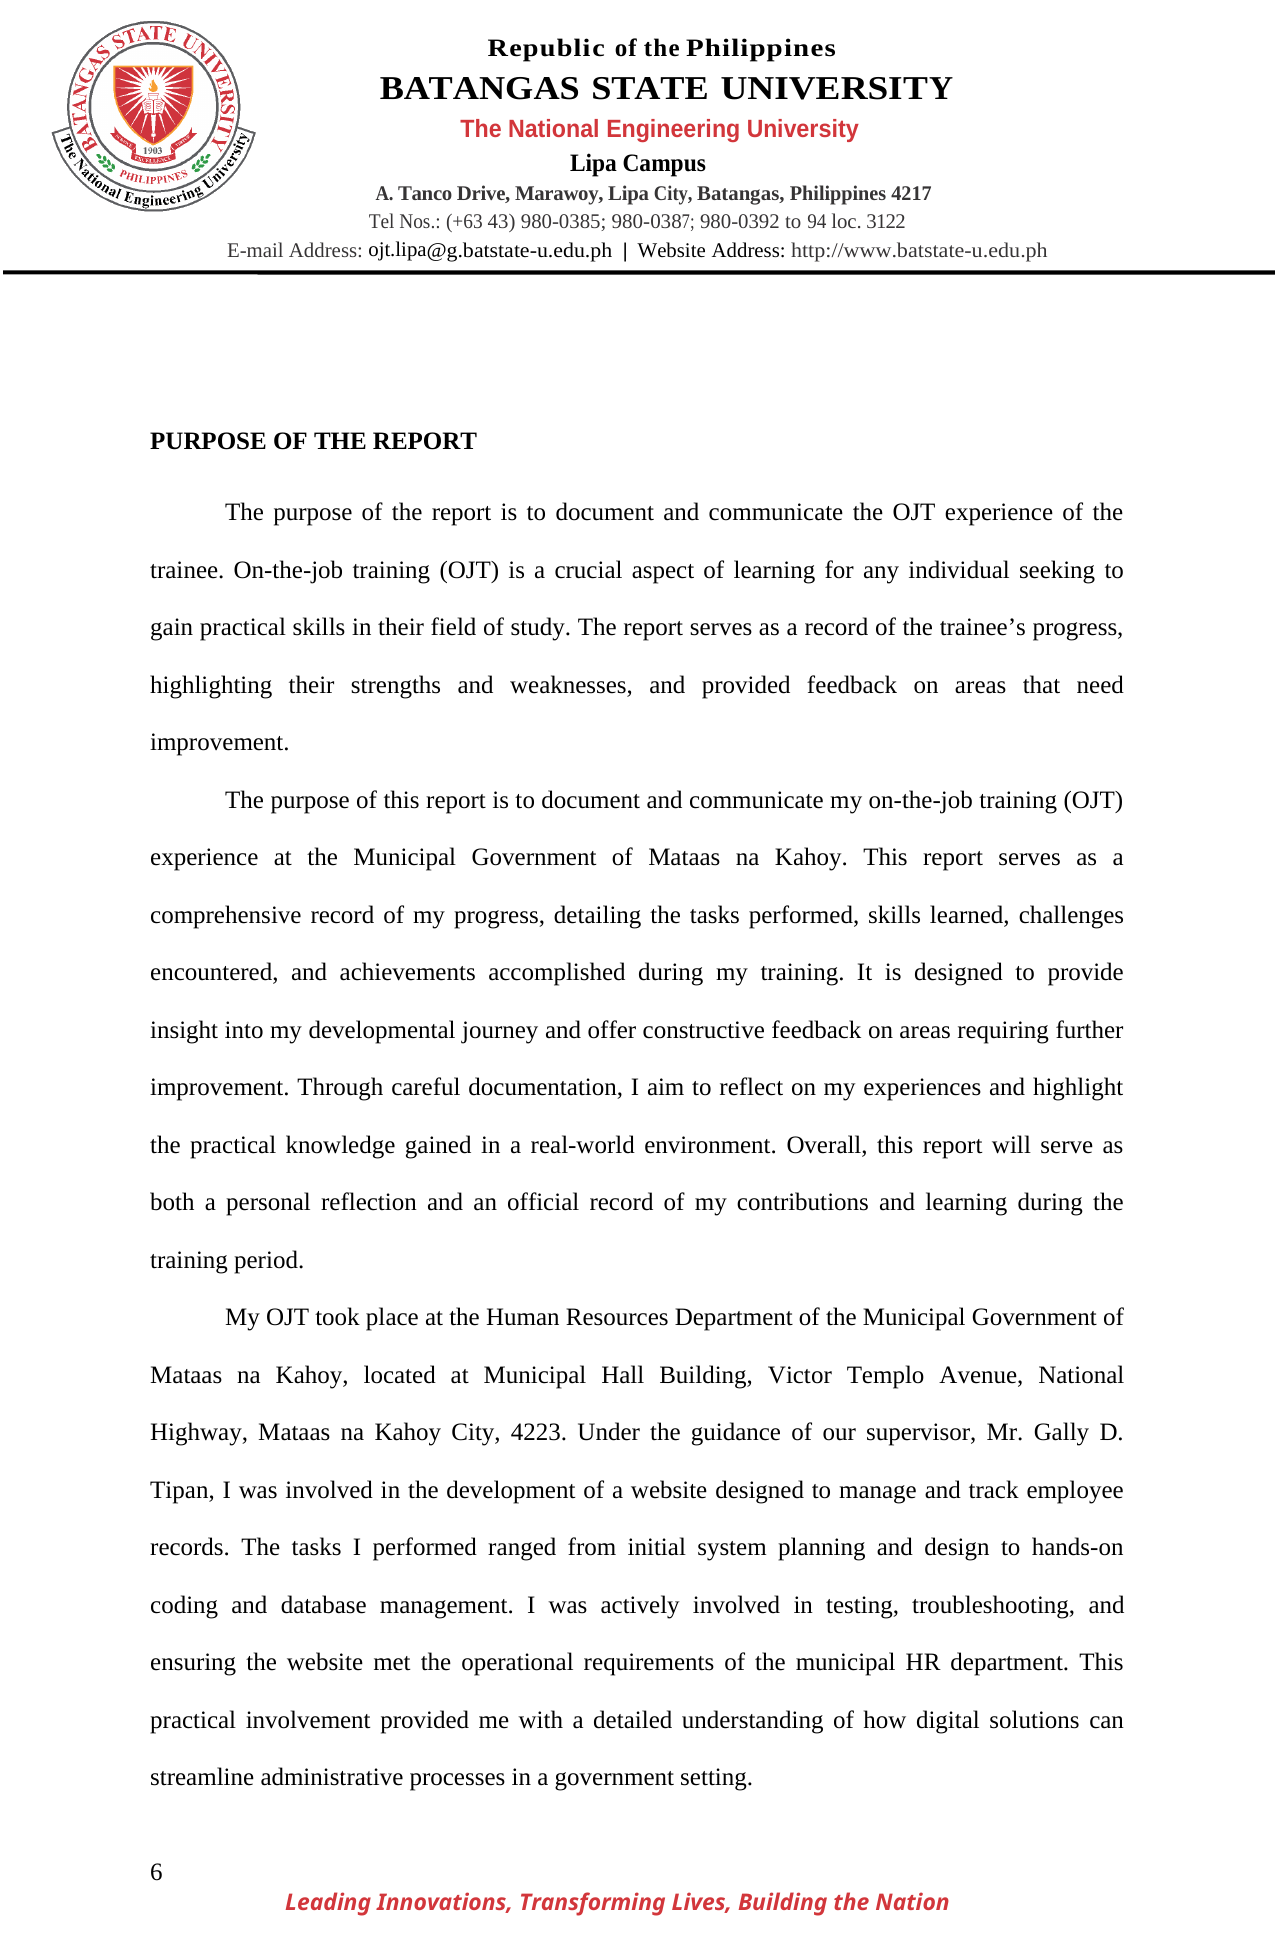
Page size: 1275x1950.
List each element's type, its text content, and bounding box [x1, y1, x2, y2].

picture [50, 18, 257, 213]
text The purpose of this report is to document and communicate my on-the-job training (OJT) experience at the Municipal Government of Mataas na Kahoy. This report serves as a comprehensive record of my progress, detailing the tasks performed, skills learned, challenges encountered, and achievements accomplished during my training. It is designed to provide insight into my developmental journey and offer constructive feedback on areas requiring further improvement. Through careful documentation, I aim to reflect on my experiences and highlight the practical knowledge gained in a real-world environment. Overall, this report will serve as both a personal reflection and an official record of my contributions and learning during the training period. [150, 785, 1125, 1274]
text My OJT took place at the Human Resources Department of the Municipal Government of Mataas na Kahoy, located at Municipal Hall Building, Victor Templo Avenue, National Highway, Mataas na Kahoy City, 4223. Under the guidance of our supervisor, Mr. Gally D. Tipan, I was involved in the development of a website designed to manage and track employee records. The tasks I performed ranged from initial system planning and design to hands-on coding and database management. I was actively involved in testing, troubleshooting, and ensuring the website met the operational requirements of the municipal HR department. This practical involvement provided me with a detailed understanding of how digital solutions can streamline administrative processes in a government setting. [150, 1302, 1125, 1791]
text The purpose of the report is to document and communicate the OJT experience of the trainee. On-the-job training (OJT) is a crucial aspect of learning for any individual seeking to gain practical skills in their field of study. The report serves as a record of the trainee’s progress, highlighting their strengths and weaknesses, and provided feedback on areas that need improvement. [150, 497, 1125, 756]
text PURPOSE OF THE REPORT [150, 426, 1125, 455]
